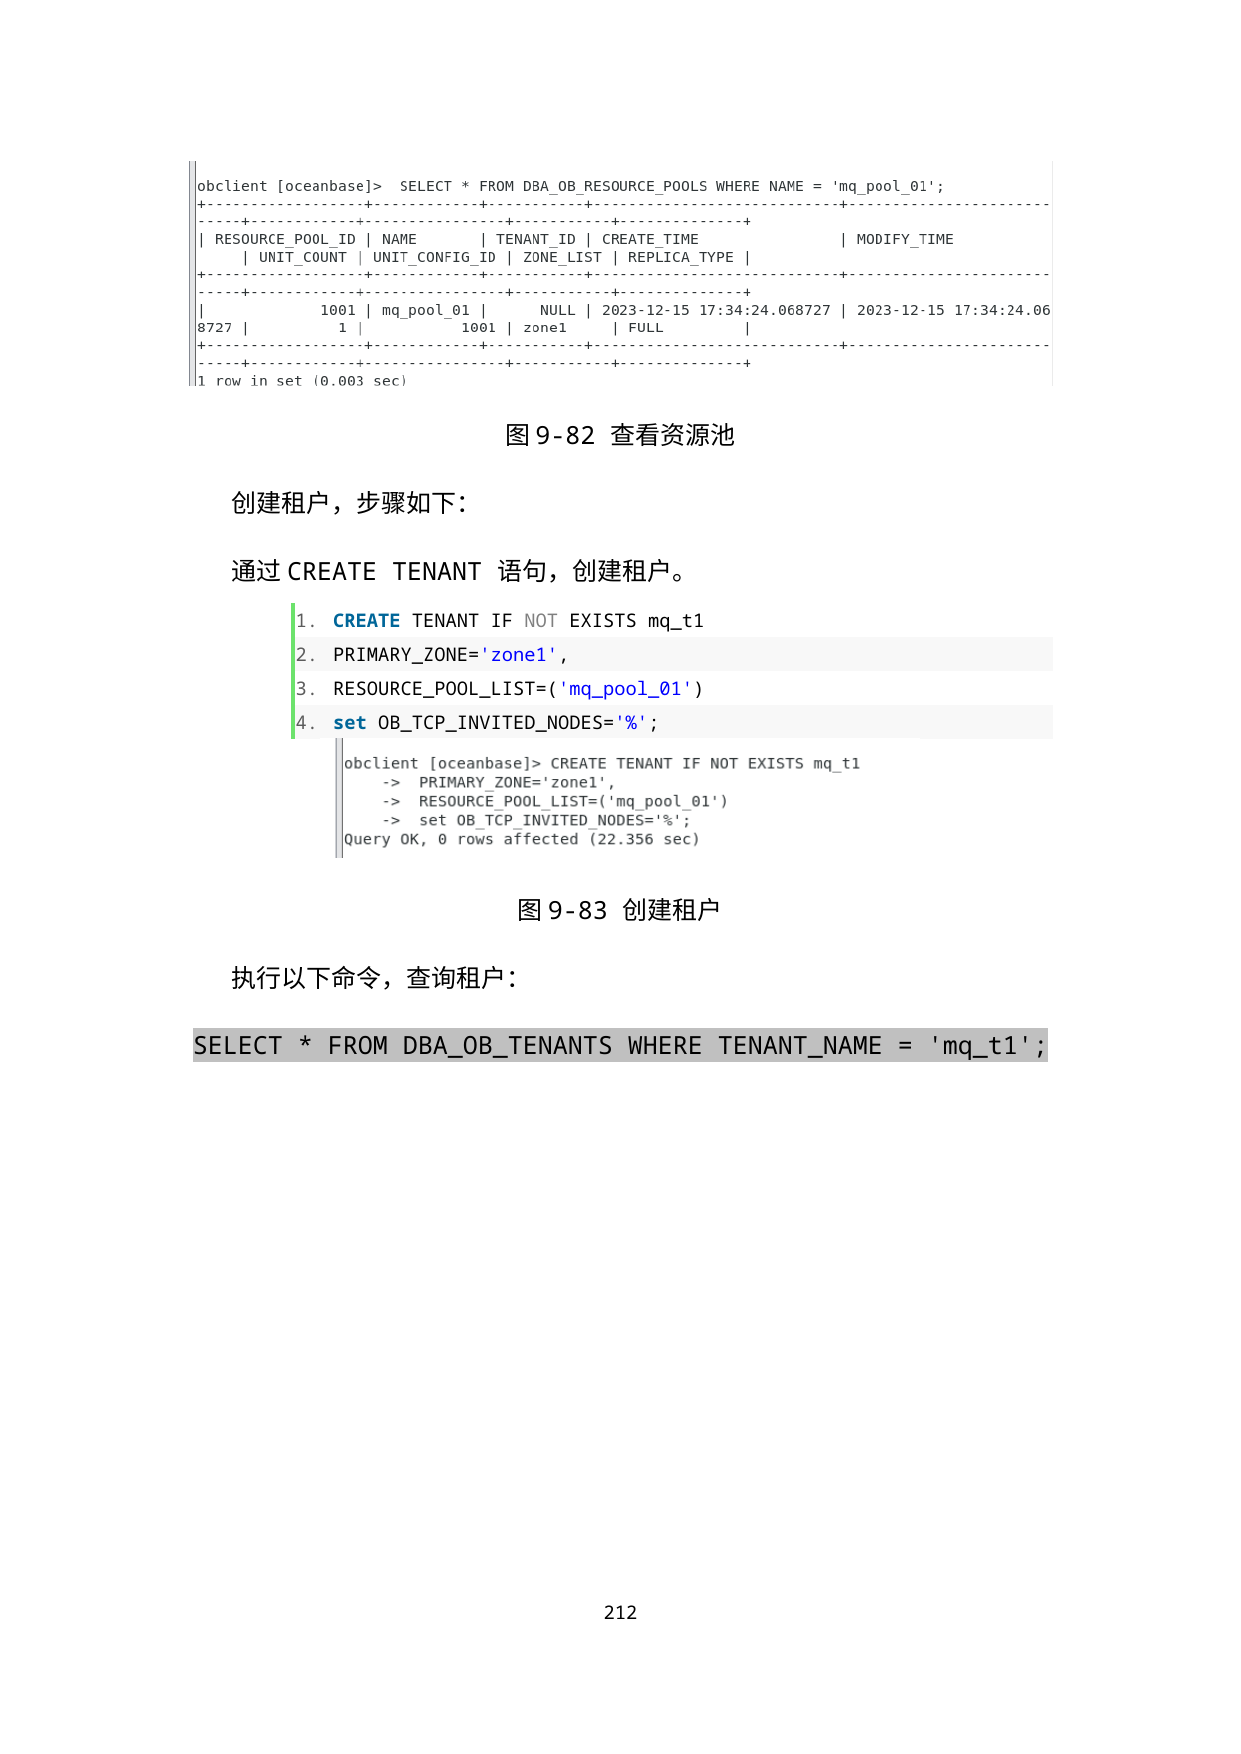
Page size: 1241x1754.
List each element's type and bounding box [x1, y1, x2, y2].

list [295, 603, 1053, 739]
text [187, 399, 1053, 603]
picture [320, 738, 921, 858]
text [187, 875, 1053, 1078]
picture [187, 161, 1053, 386]
